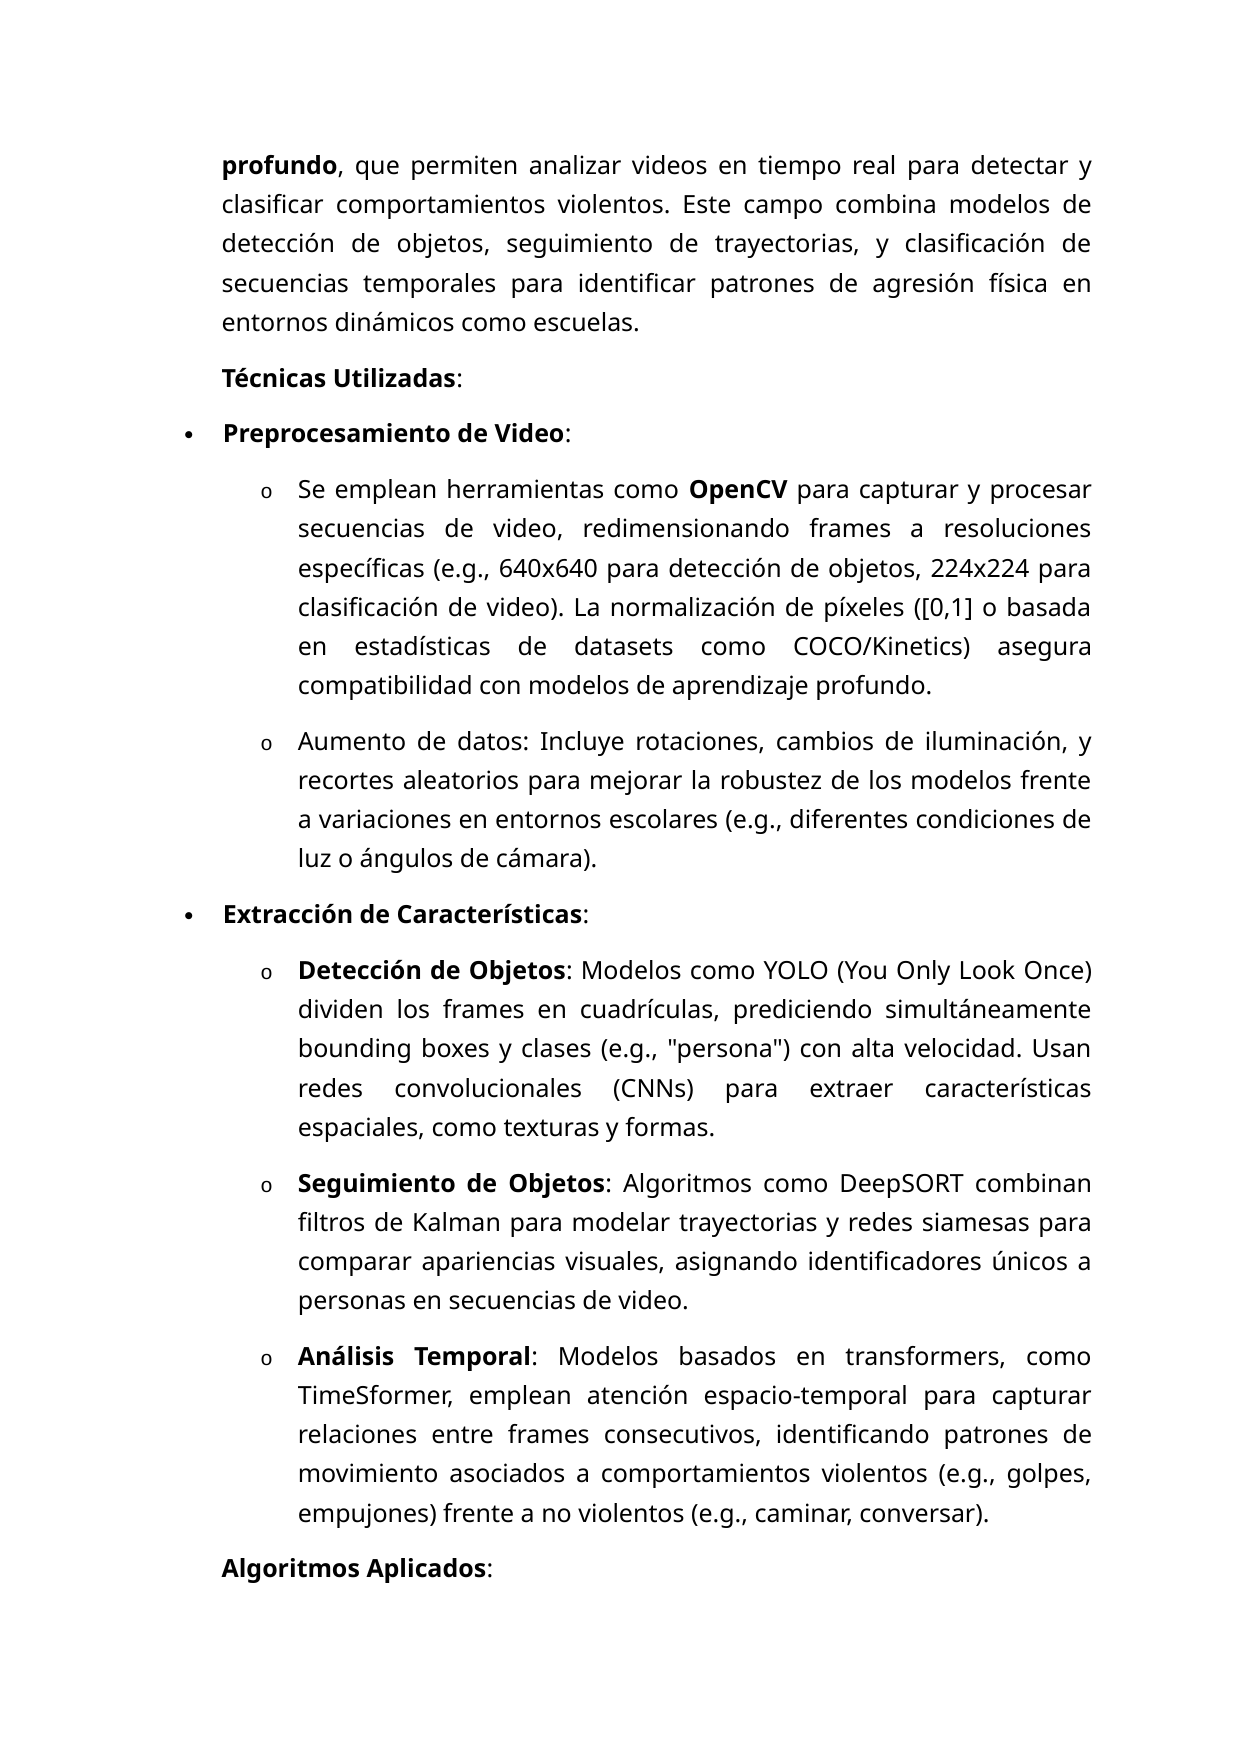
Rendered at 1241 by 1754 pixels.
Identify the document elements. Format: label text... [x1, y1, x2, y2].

list Extracción de Características: [185, 897, 1092, 931]
text Algoritmos Aplicados: [221, 1551, 1092, 1585]
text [221, 148, 1092, 338]
list Análisis Temporal: Modelos basados en transformers, como TimeSformer, emplean atención espacio-temporal para capturar relaciones entre frames consecutivos, identificando patrones de movimiento asociados a comportamientos violentos (e.g., golpes, empujones) frente a no violentos (e.g., caminar, conversar). [260, 1338, 1092, 1529]
text Técnicas Utilizadas: [221, 360, 1092, 394]
list Preprocesamiento de Video: [185, 416, 1092, 450]
list Aumento de datos: Incluye rotaciones, cambios de iluminación, y recortes aleatorios para mejorar la robustez de los modelos frente a variaciones en entornos escolares (e.g., diferentes condiciones de luz o ángulos de cámara). [260, 723, 1092, 875]
list Detección de Objetos: Modelos como YOLO (You Only Look Once) dividen los frames en cuadrículas, prediciendo simultáneamente bounding boxes y clases (e.g., "persona") con alta velocidad. Usan redes convolucionales (CNNs) para extraer características espaciales, como texturas y formas. [260, 953, 1092, 1143]
list Se emplean herramientas como OpenCV para capturar y procesar secuencias de video, redimensionando frames a resoluciones específicas (e.g., 640x640 para detección de objetos, 224x224 para clasificación de video). La normalización de píxeles ([0,1] o basada en estadísticas de datasets como COCO/Kinetics) asegura compatibilidad con modelos de aprendizaje profundo. [260, 472, 1092, 702]
list Seguimiento de Objetos: Algoritmos como DeepSORT combinan filtros de Kalman para modelar trayectorias y redes siamesas para comparar apariencias visuales, asignando identificadores únicos a personas en secuencias de video. [260, 1165, 1092, 1317]
